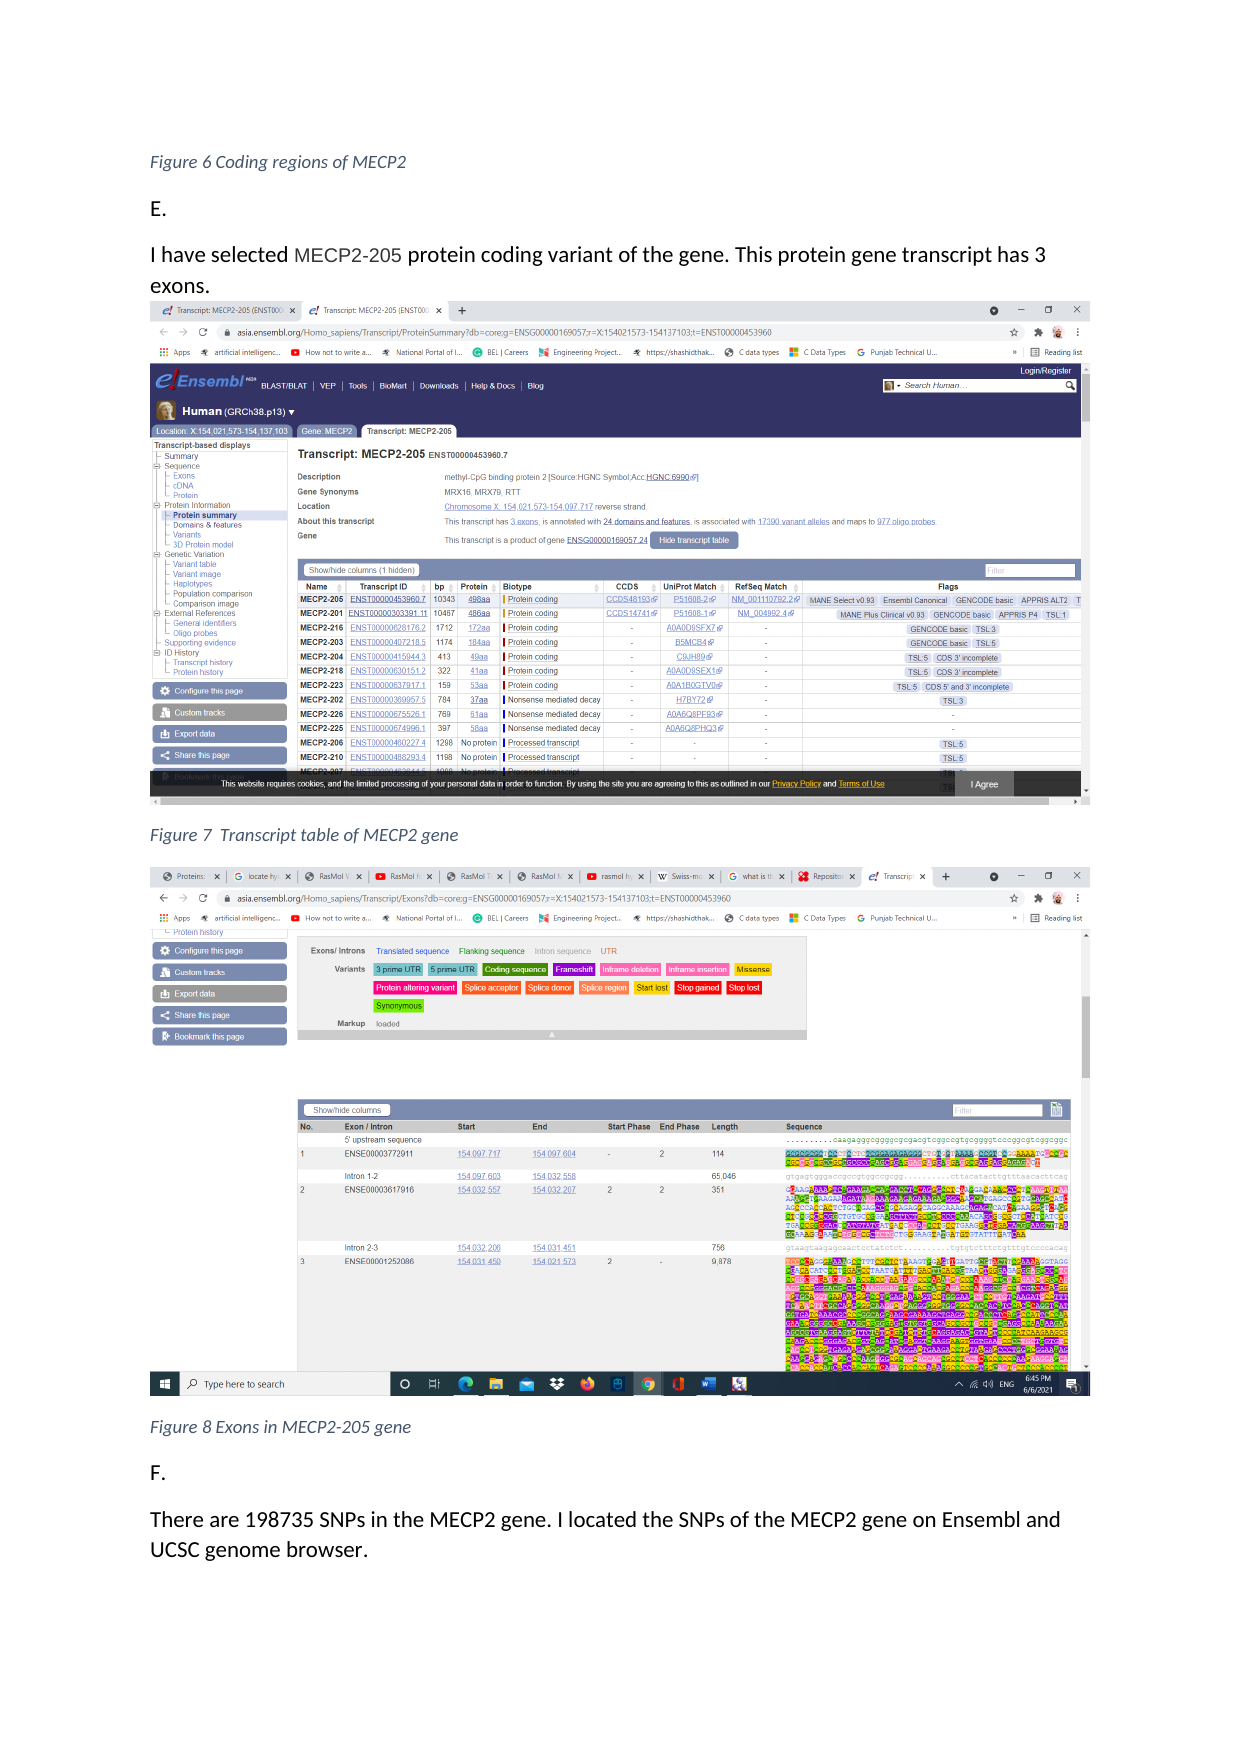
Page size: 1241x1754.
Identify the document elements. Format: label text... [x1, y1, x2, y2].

text There are 198735 SNPs in the MECP2 gene. I located the SNPs of the MECP2 gene on Ensembl and UCSC genome browser. [150, 1505, 1090, 1564]
text F. [150, 1458, 1090, 1487]
picture [150, 301, 1091, 805]
text I have selected MECP2-205 protein coding variant of the gene. This protein gene transcript has 3 exons. [150, 241, 1090, 301]
picture [150, 867, 1091, 1396]
text E. [150, 194, 1090, 222]
